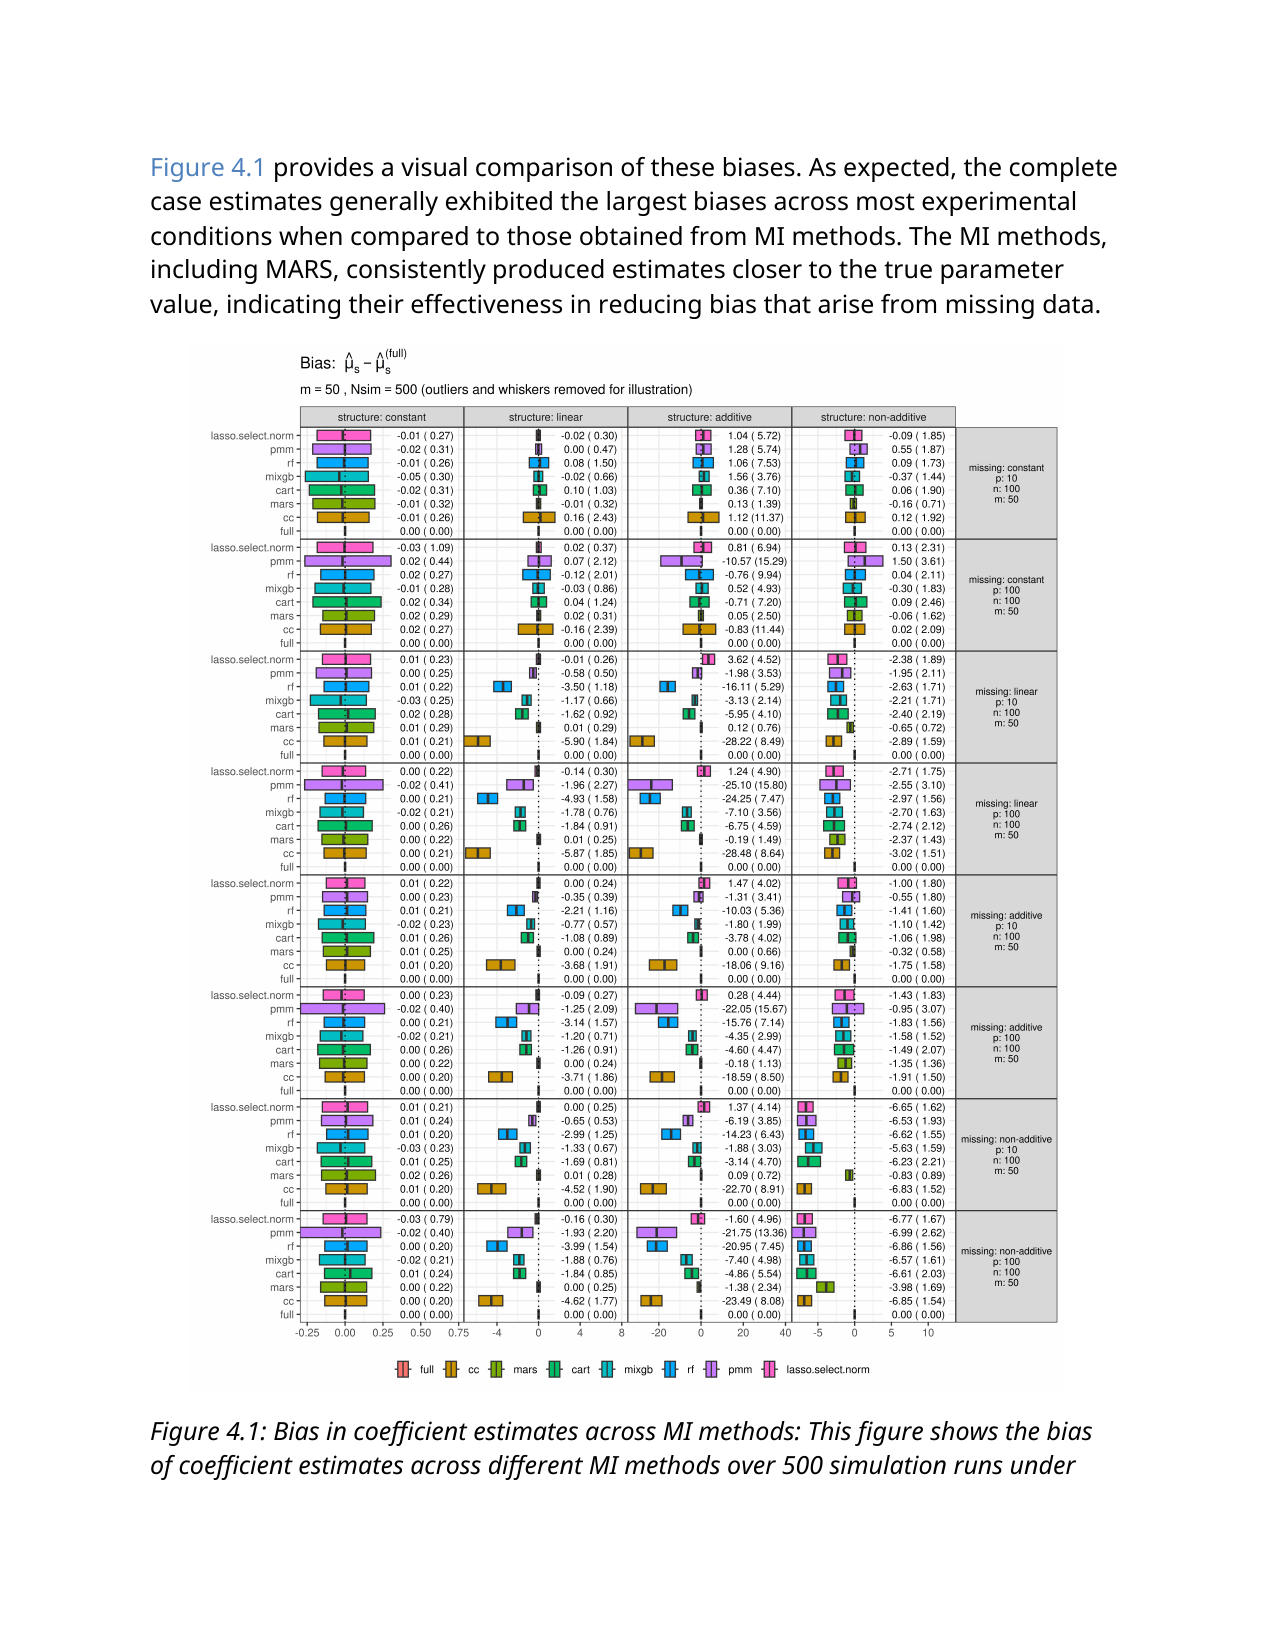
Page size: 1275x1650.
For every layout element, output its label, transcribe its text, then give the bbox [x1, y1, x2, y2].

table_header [139, 339, 1114, 1482]
text Figure 4.1 provides a visual comparison of these biases. As expected, the complete case estimates generally exhibited the largest biases across most experimental conditions when compared to those obtained from MI methods. The MI methods, including MARS, consistently produced estimates closer to the true parameter value, indicating their effectiveness in reducing bias that arise from missing data. [150, 150, 1125, 320]
